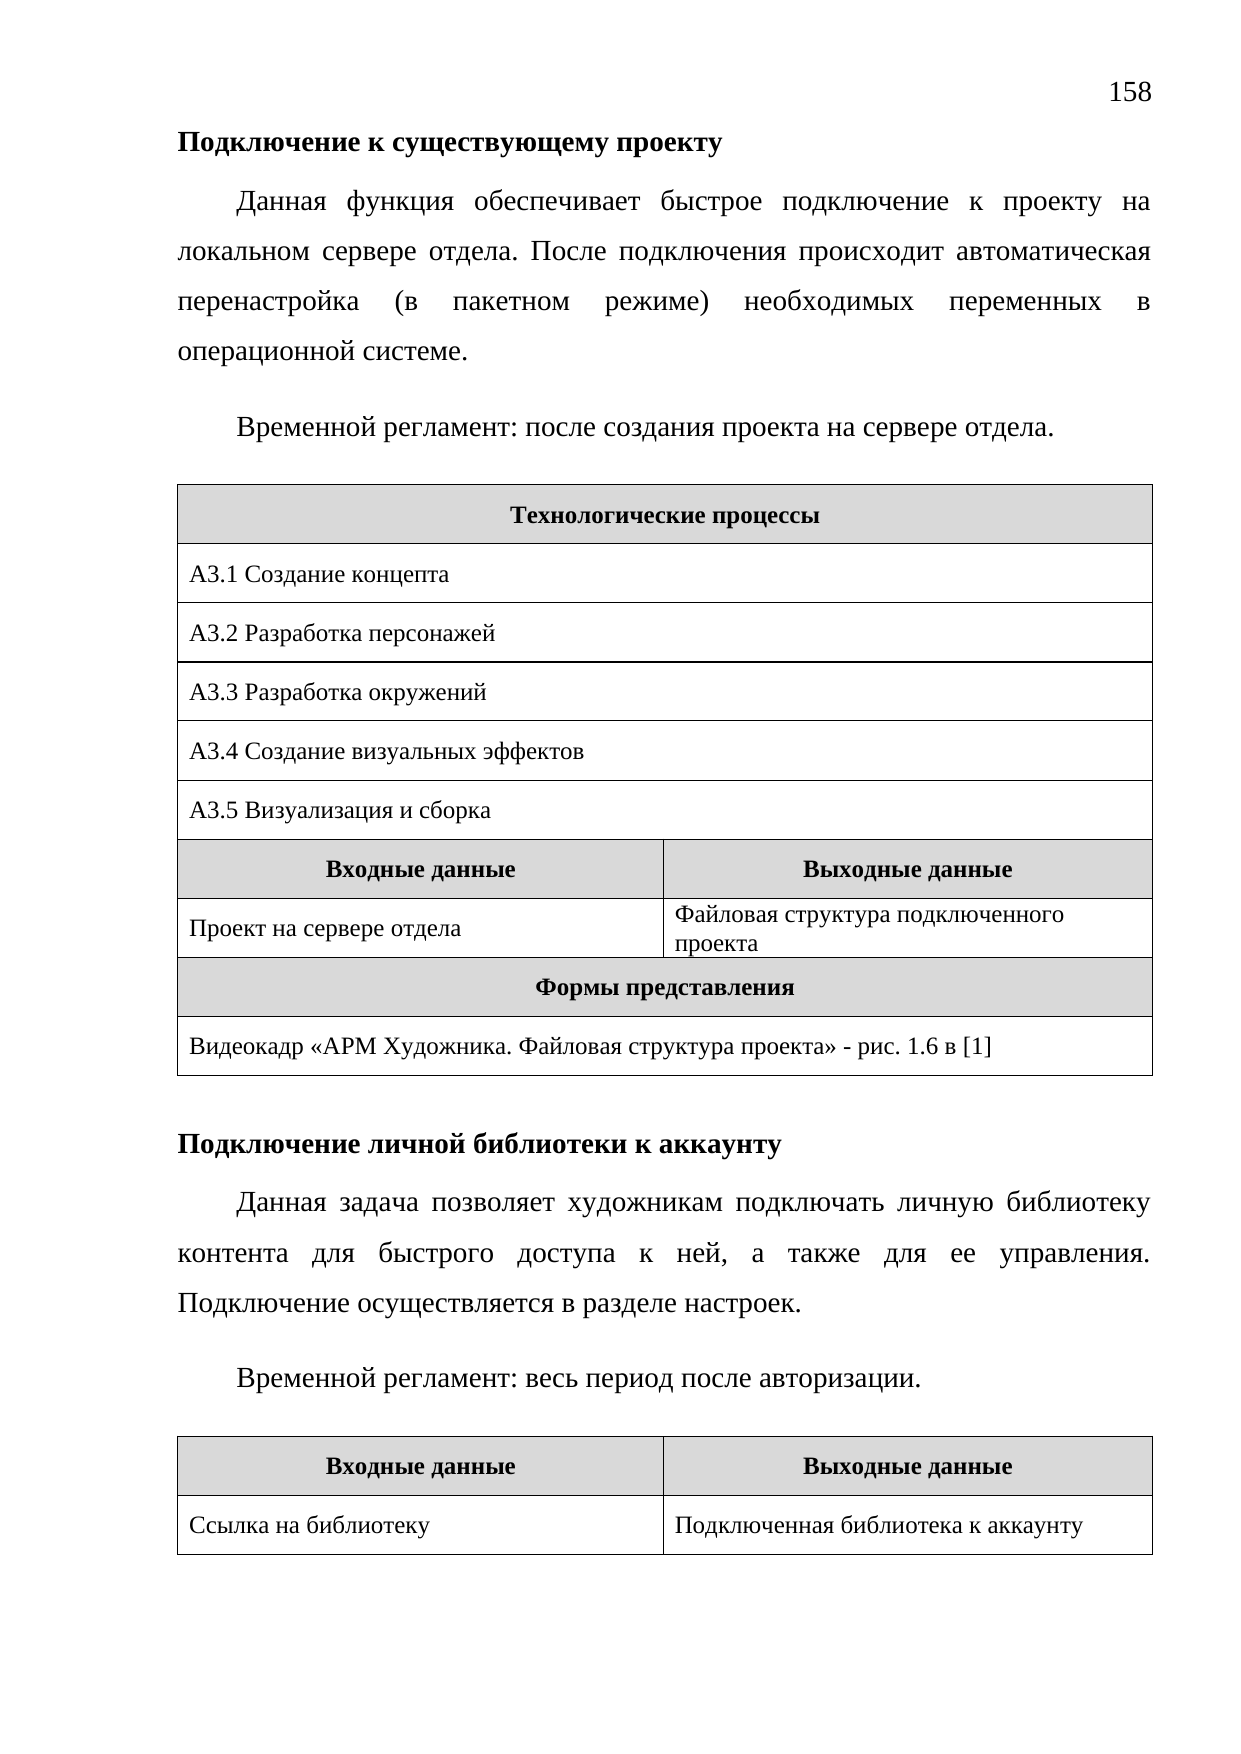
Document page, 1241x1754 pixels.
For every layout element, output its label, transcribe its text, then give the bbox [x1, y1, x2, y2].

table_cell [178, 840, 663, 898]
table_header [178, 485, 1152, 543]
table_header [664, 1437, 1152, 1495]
text Временной регламент: весь период после авторизации. [177, 1360, 1152, 1394]
text Данная функция обеспечивает быстрое подключение к проекту на локальном сервере отдела. После подключения происходит автоматическая перенастройка (в пакетном режиме) необходимых переменных в операционной системе. [177, 183, 1152, 367]
subtitle Подключение к существующему проекту [177, 124, 1152, 158]
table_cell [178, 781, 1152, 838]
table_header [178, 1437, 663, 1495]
text Временной регламент: после создания проекта на сервере отдела. [177, 409, 1152, 442]
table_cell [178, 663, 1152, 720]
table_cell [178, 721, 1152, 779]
text Данная задача позволяет художникам подключать личную библиотеку контента для быстрого доступа к ней, а также для ее управления. Подключение осуществляется в разделе настроек. [177, 1184, 1152, 1318]
subtitle Подключение личной библиотеки к аккаунту [177, 1126, 1152, 1159]
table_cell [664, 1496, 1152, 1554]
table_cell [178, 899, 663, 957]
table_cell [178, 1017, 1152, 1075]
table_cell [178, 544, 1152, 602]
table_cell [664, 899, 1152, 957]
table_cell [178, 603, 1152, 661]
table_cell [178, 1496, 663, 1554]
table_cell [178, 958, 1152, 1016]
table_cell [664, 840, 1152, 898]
